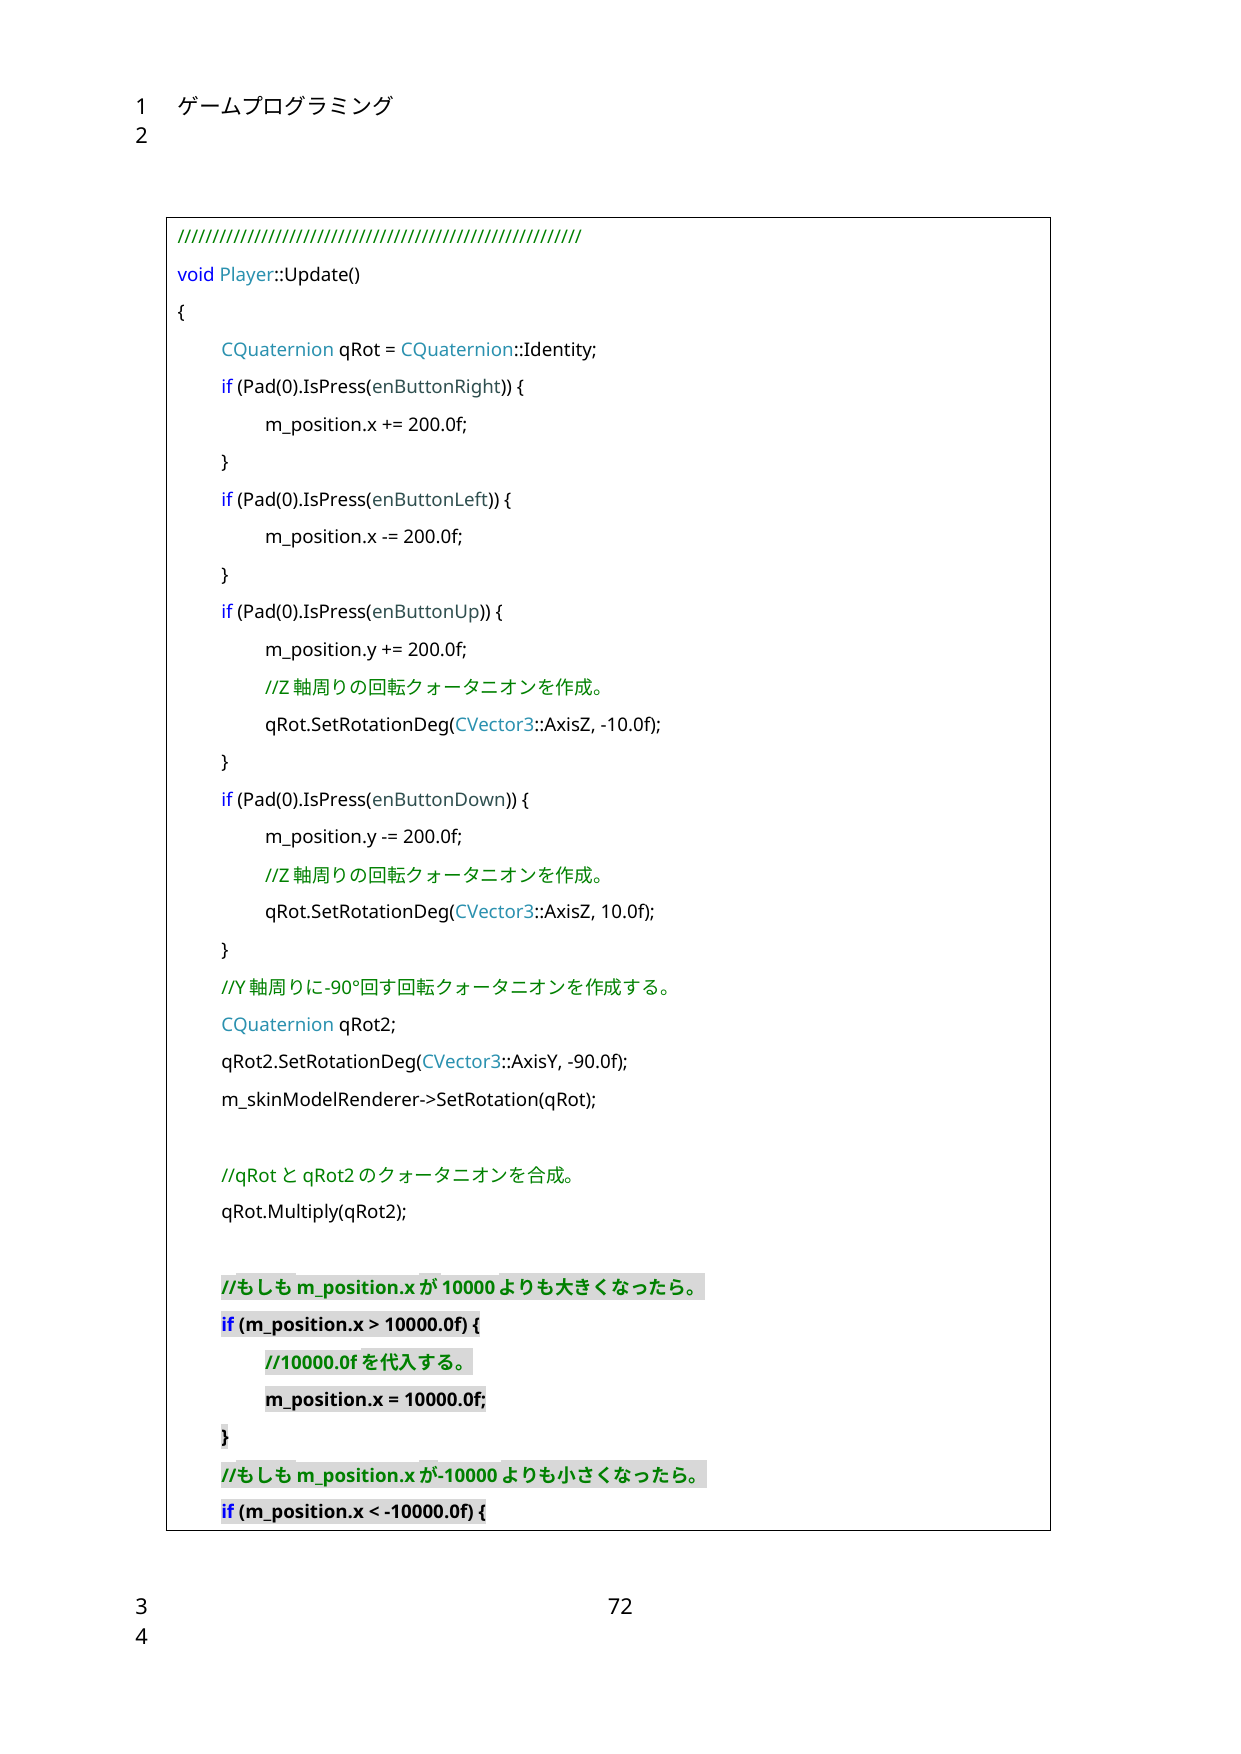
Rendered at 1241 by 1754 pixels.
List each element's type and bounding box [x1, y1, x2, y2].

table_header [167, 218, 1050, 1530]
